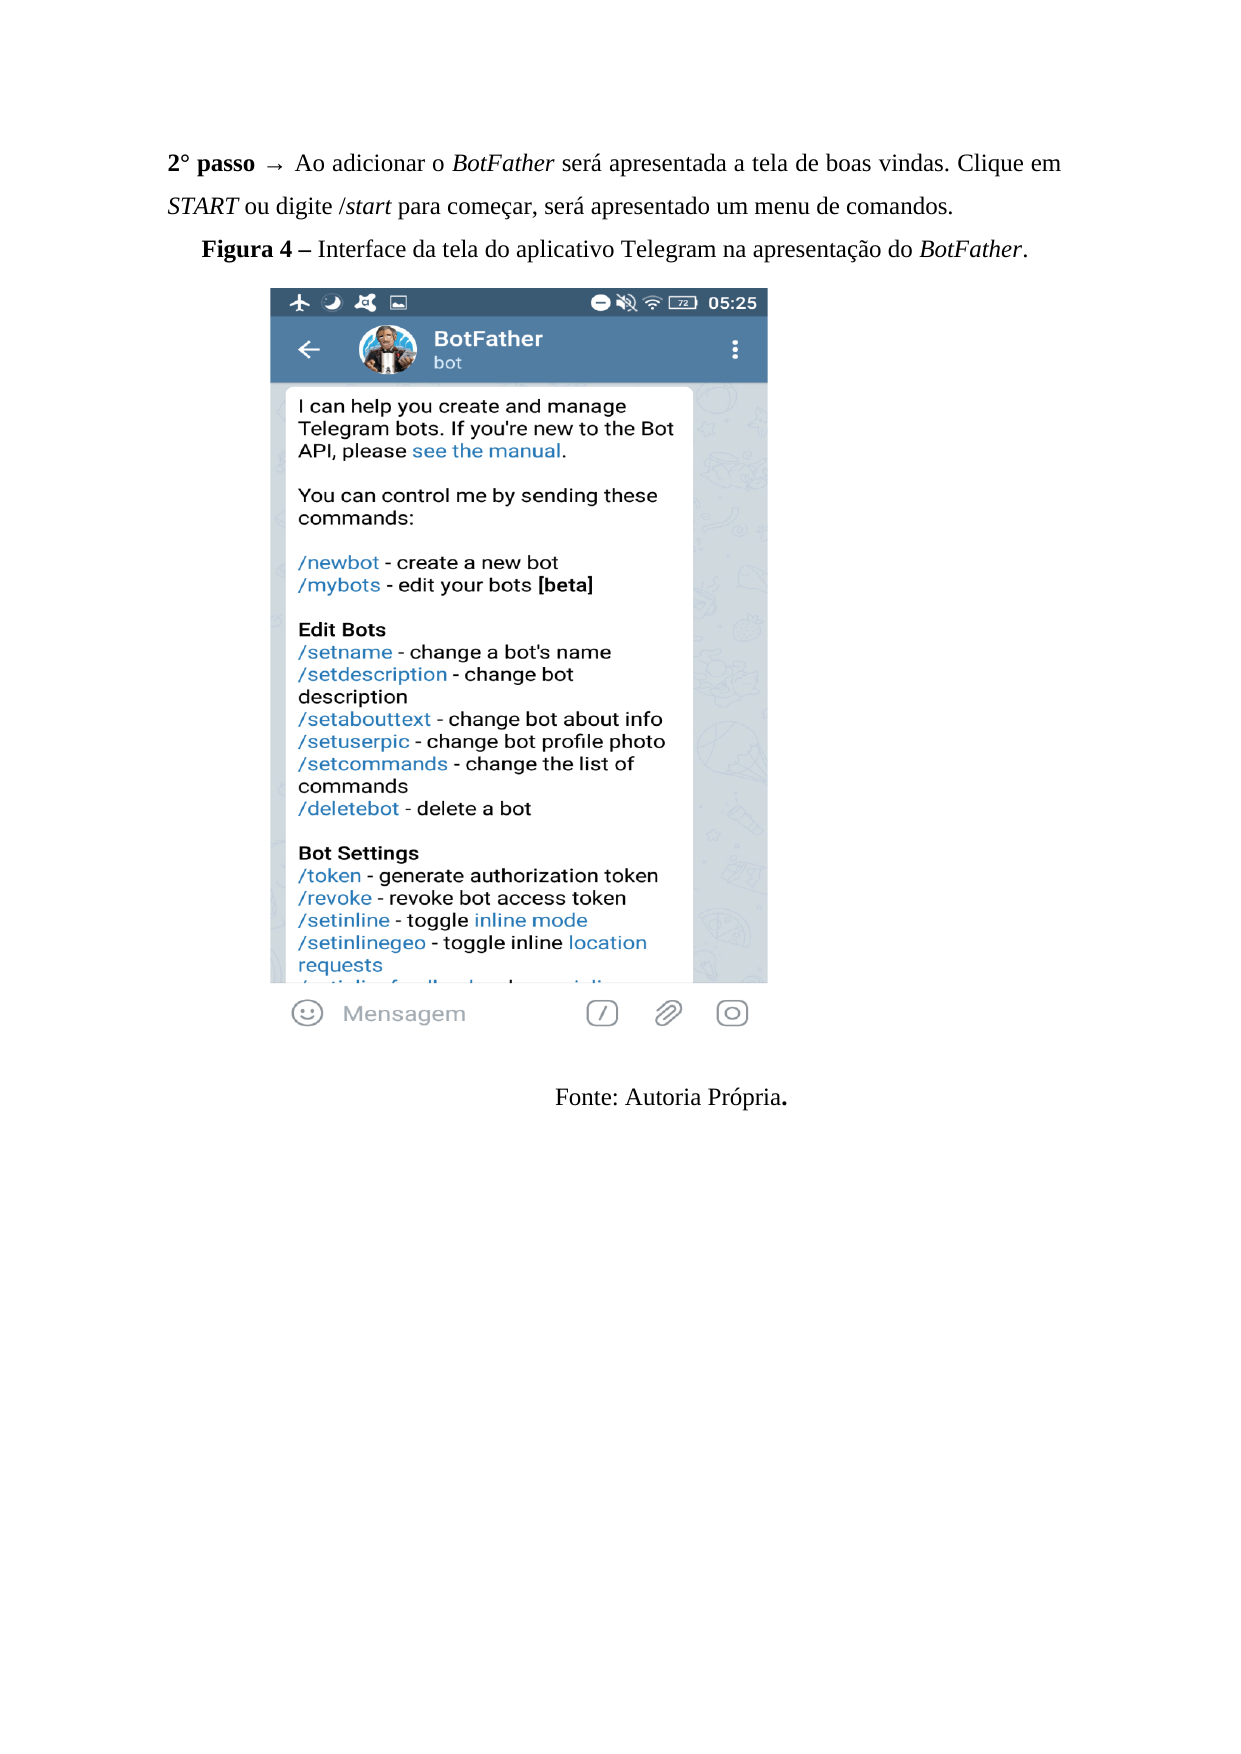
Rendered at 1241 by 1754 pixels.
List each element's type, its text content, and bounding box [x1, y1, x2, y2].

picture [270, 288, 768, 1041]
text Figura 4 – Interface da tela do aplicativo Telegram na apresentação do BotFather. [167, 234, 1062, 263]
list Fonte: Autoria Própria. [279, 1082, 1062, 1111]
list 2° passo → Ao adicionar o BotFather será apresentada a tela de boas vindas. Clique em START ou digite /start para começar, será apresentado um menu de comandos. [167, 148, 1062, 219]
